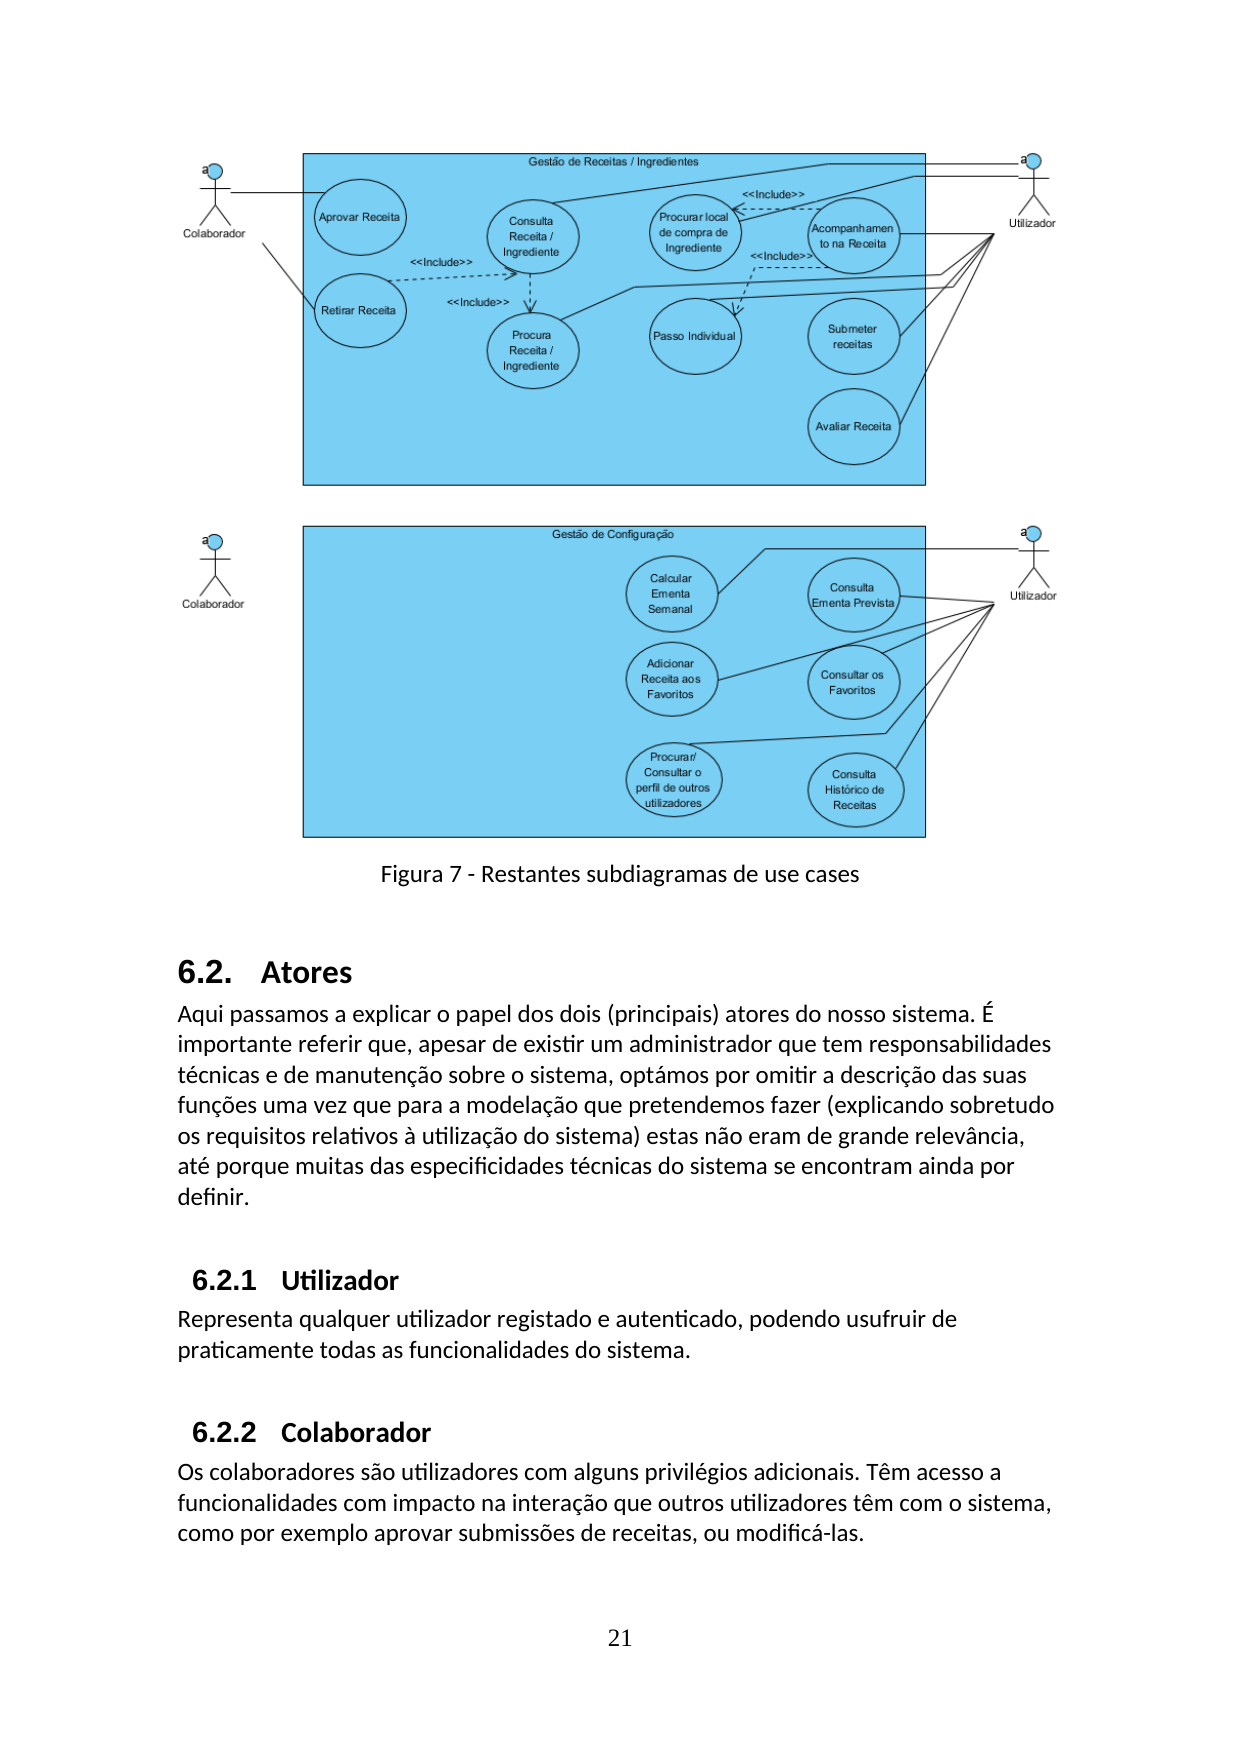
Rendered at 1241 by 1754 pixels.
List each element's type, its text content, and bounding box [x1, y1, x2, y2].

text Aqui passamos a explicar o papel dos dois (principais) atores do nosso sistema. É importante referir que, apesar de existir um administrador que tem responsabilidades técnicas e de manutenção sobre o sistema, optámos por omitir a descrição das suas funções uma vez que para a modelação que pretendemos fazer (explicando sobretudo os requisitos relativos à utilização do sistema) estas não eram de grande relevância, até porque muitas das especificidades técnicas do sistema se encontram ainda por definir. [177, 998, 1063, 1212]
text Figura 7 - Restantes subdiagramas de use cases [177, 858, 1063, 888]
text Utilizador [192, 1262, 1063, 1297]
text Atores [177, 951, 1063, 992]
text Representa qualquer utilizador registado e autenticado, podendo usufruir de praticamente todas as funcionalidades do sistema. [177, 1303, 1063, 1364]
text Colaborador [192, 1414, 1063, 1450]
text Os colaboradores são utilizadores com alguns privilégios adicionais. Têm acesso a funcionalidades com impacto na interação que outros utilizadores têm com o sistema, como por exemplo aprovar submissões de receitas, ou modificá-las. [177, 1456, 1063, 1548]
picture [177, 147, 1062, 846]
